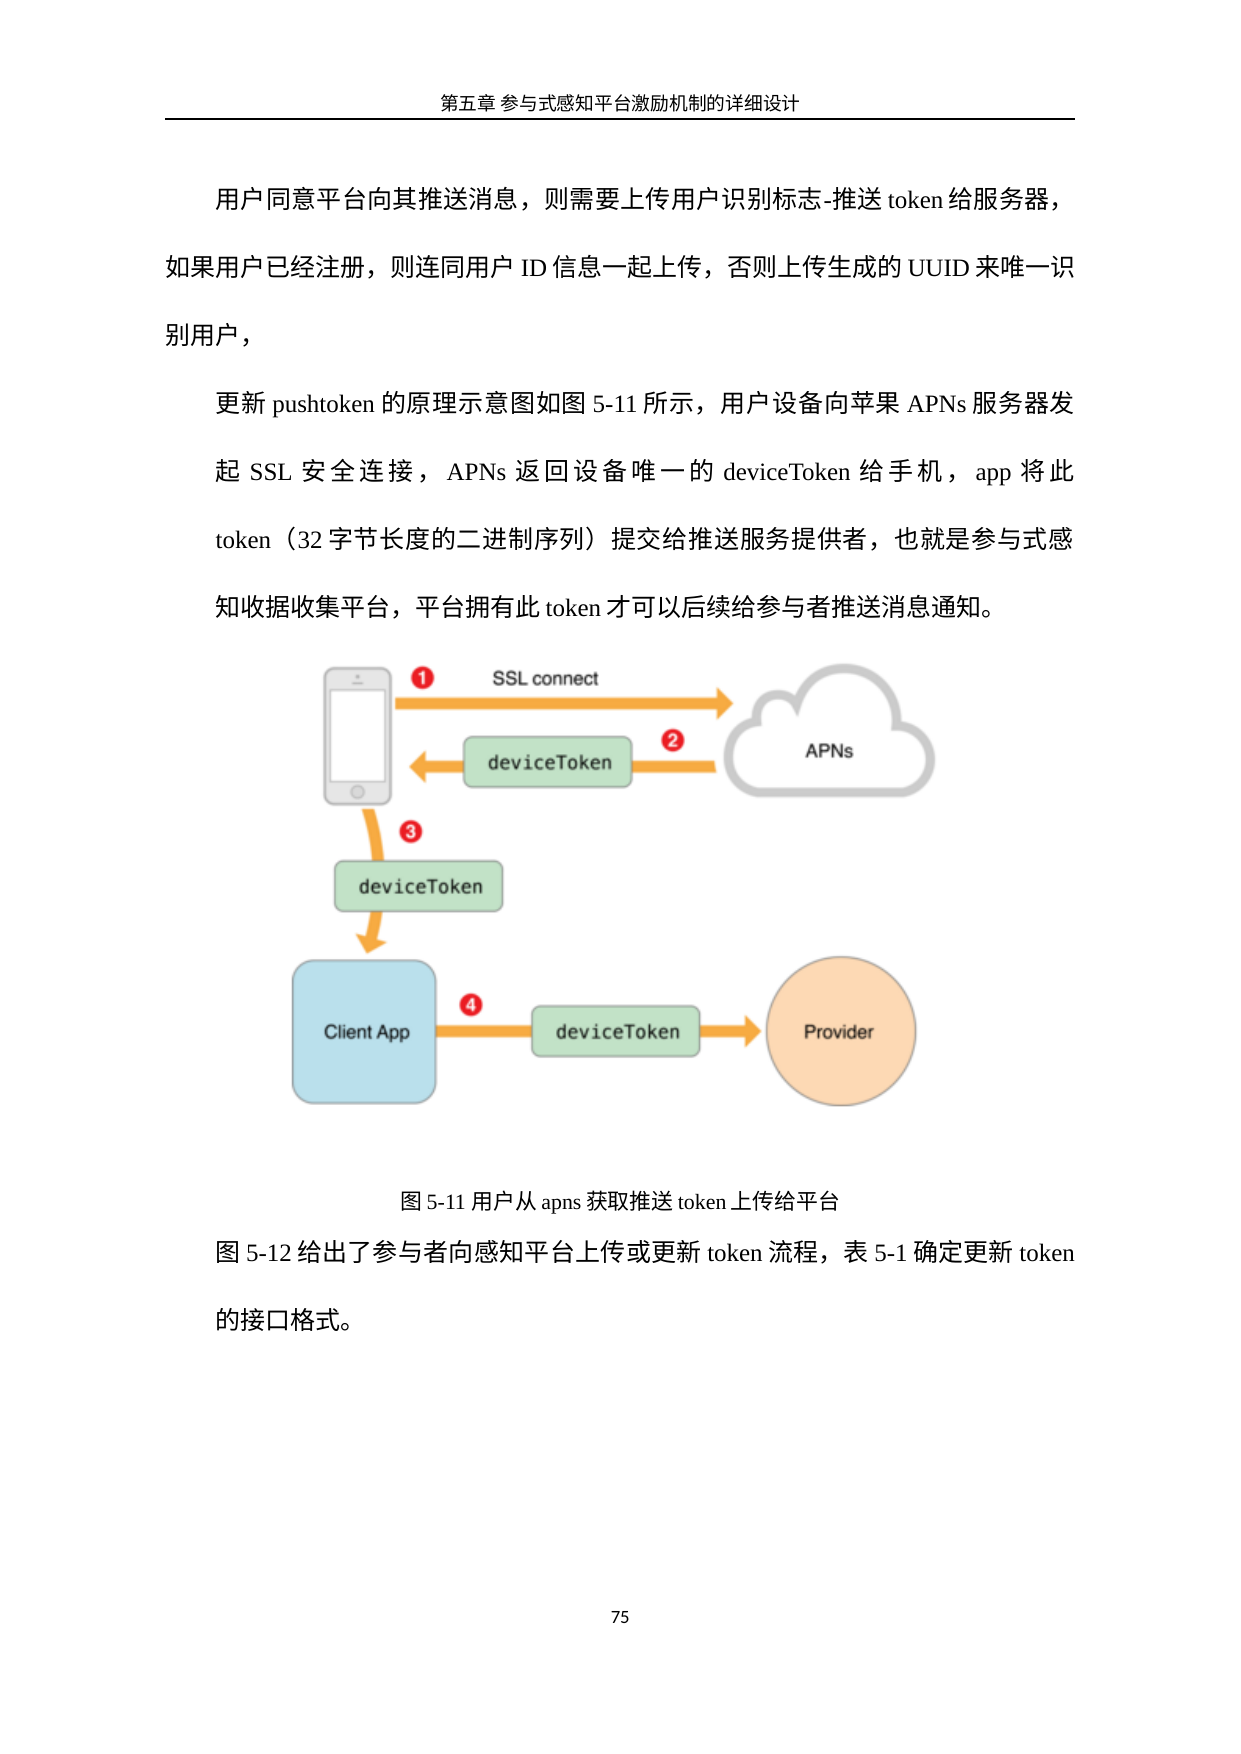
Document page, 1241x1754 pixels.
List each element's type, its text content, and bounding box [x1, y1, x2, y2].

text 用户同意平台向其推送消息，则需要上传用户识别标志-推送token给服务器，如果用户已经注册，则连同用户ID信息一起上传，否则上传生成的UUID来唯一识别用户， [165, 164, 1075, 368]
text 图5-12给出了参与者向感知平台上传或更新token流程，表5-1确定更新token的接口格式。 [215, 1217, 1075, 1352]
picture [239, 639, 1001, 1155]
text 图5-11 用户从apns获取推送token上传给平台 [165, 1183, 1075, 1217]
text 更新pushtoken的原理示意图如图5-11所示，用户设备向苹果APNs服务器发起SSL安全连接，APNs返回设备唯一的deviceToken给手机，app将此token（32字节长度的二进制序列）提交给推送服务提供者，也就是参与式感知收据收集平台，平台拥有此token才可以后续给参与者推送消息通知。 [215, 368, 1075, 639]
